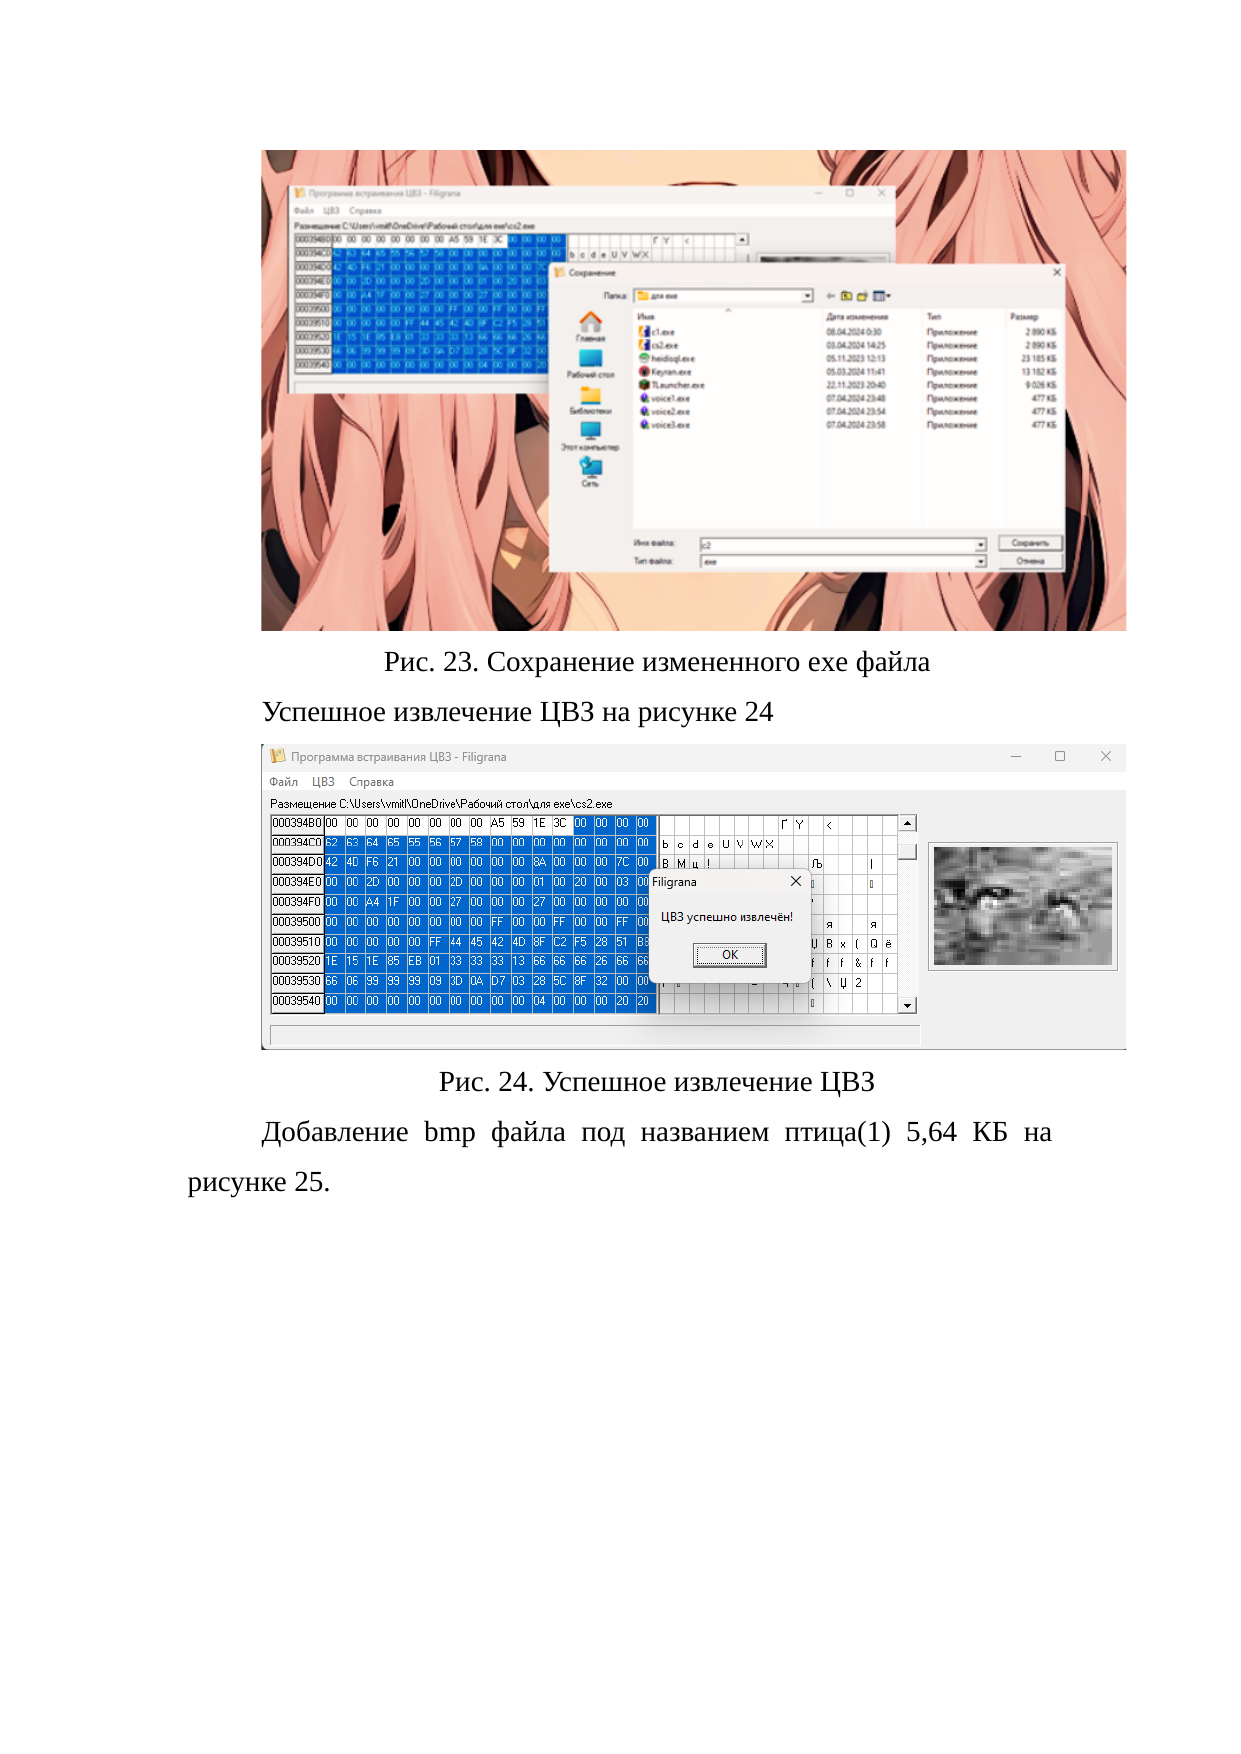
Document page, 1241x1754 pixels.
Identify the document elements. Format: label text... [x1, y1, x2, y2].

text Успешное извлечение ЦВЗ на рисунке 24 [187, 694, 1053, 728]
picture [261, 150, 1127, 631]
text Добавление bmp файла под названием птица(1) 5,64 КБ на рисунке 25. [187, 1114, 1053, 1198]
picture [261, 744, 1127, 1050]
text Рис. 24. Успешное извлечение ЦВЗ [187, 1064, 1053, 1097]
text Рис. 23. Сохранение измененного exe файла [187, 644, 1053, 678]
